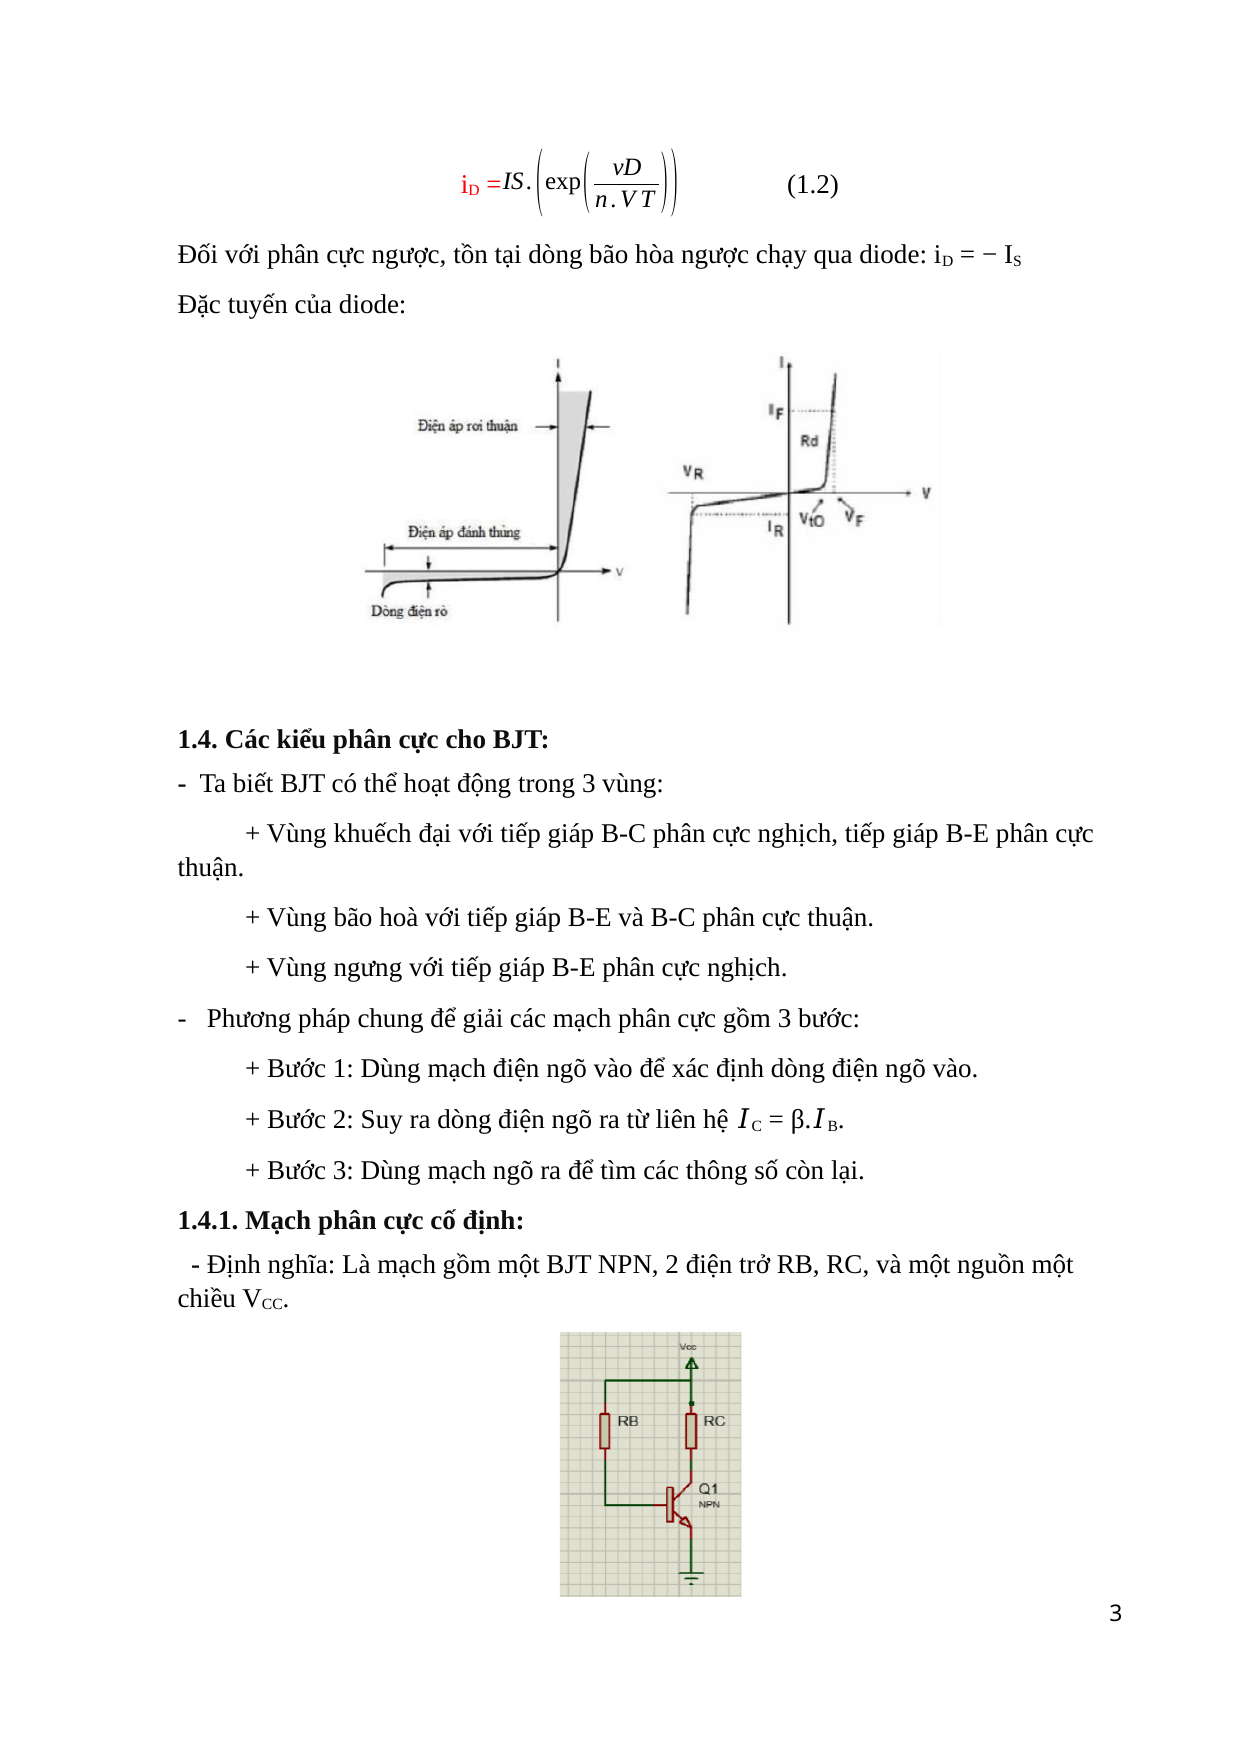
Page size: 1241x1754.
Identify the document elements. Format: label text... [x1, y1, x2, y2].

text - Ta biết BJT có thể hoạt động trong 3 vùng: [177, 767, 1122, 798]
text Đối với phân cực ngược, tồn tại dòng bão hòa ngược chạy qua diode: iD = − IS [177, 238, 1122, 269]
text + Vùng ngưng với tiếp giáp B-E phân cực nghịch. [177, 951, 1122, 983]
text + Bước 1: Dùng mạch điện ngõ vào để xác định dòng điện ngõ vào. [177, 1052, 1122, 1083]
text + Vùng bão hoà với tiếp giáp B-E và B-C phân cực thuận. [177, 901, 1122, 932]
picture [347, 338, 953, 650]
subtitle 1.4.1. Mạch phân cực cố định: [177, 1204, 1122, 1235]
picture [557, 1332, 742, 1597]
text + Bước 2: Suy ra dòng điện ngõ ra từ liên hệ 𝐼C = β.𝐼B. [177, 1102, 1122, 1135]
text + Vùng khuếch đại với tiếp giáp B-C phân cực nghịch, tiếp giáp B-E phân cực thuận. [177, 817, 1122, 882]
text + Bước 3: Dùng mạch ngõ ra để tìm các thông số còn lại. [177, 1154, 1122, 1185]
text Đặc tuyến của diode: [177, 288, 1122, 320]
text iD = (1.2) [177, 148, 1122, 219]
text - Phương pháp chung để giải các mạch phân cực gồm 3 bước: [177, 1002, 1122, 1033]
text - Định nghĩa: Là mạch gồm một BJT NPN, 2 điện trở RB, RC, và một nguồn một chiều VCC. [177, 1248, 1122, 1313]
subtitle 1.4. Các kiểu phân cực cho BJT: [177, 723, 1122, 754]
